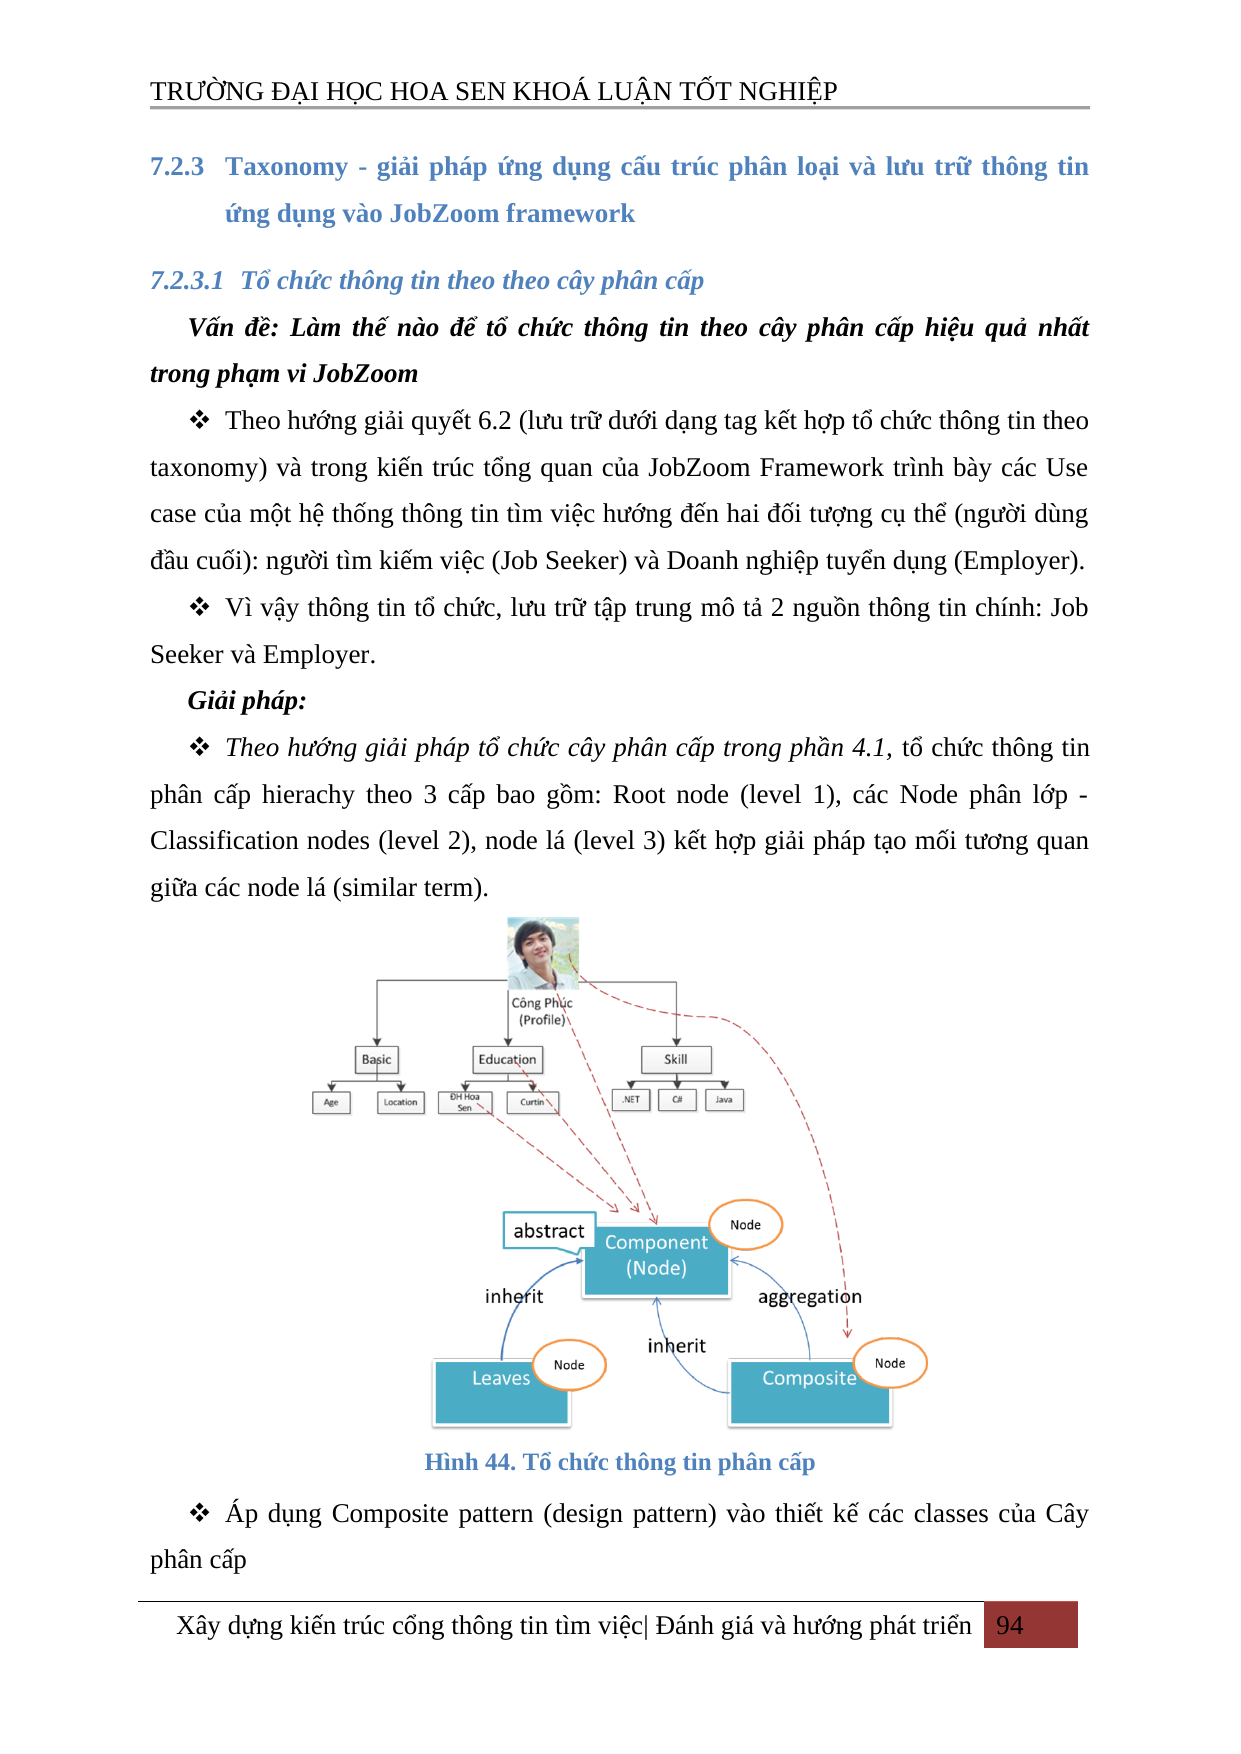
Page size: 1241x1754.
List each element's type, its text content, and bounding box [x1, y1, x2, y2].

list Áp dụng Composite pattern (design pattern) vào thiết kế các classes của Cây phân cấp [150, 1497, 1090, 1575]
text Vấn đề: Làm thế nào để tổ chức thông tin theo cây phân cấp hiệu quả nhất trong phạm vi JobZoom [150, 311, 1090, 389]
text Hình 44. Tổ chức thông tin phân cấp [150, 1447, 1090, 1476]
picture [312, 917, 928, 1432]
list Theo hướng giải quyết 6.2 (lưu trữ dưới dạng tag kết hợp tổ chức thông tin theo taxonomy) và trong kiến trúc tổng quan của JobZoom Framework trình bày các Use case của một hệ thống thông tin tìm việc hướng đến hai đối tượng cụ thể (người dùng đầu cuối): người tìm kiếm việc (Job Seeker) và Doanh nghiệp tuyển dụng (Employer). [150, 404, 1090, 575]
text Giải pháp: [150, 684, 1090, 716]
list Vì vậy thông tin tổ chức, lưu trữ tập trung mô tả 2 nguồn thông tin chính: Job Seeker và Employer. [150, 591, 1090, 669]
list Theo hướng giải pháp tổ chức cây phân cấp trong phần 4.1, tổ chức thông tin phân cấp hierachy theo 3 cấp bao gồm: Root node (level 1), các Node phân lớp - Classification nodes (level 2), node lá (level 3) kết hợp giải pháp tạo mối tương quan giữa các node lá (similar term). [150, 731, 1090, 902]
subtitle Taxonomy - giải pháp ứng dụng cấu trúc phân loại và lưu trữ thông tin ứng dụng vào JobZoom framework [150, 150, 1090, 228]
subtitle Tổ chức thông tin theo theo cây phân cấp [150, 264, 1090, 295]
